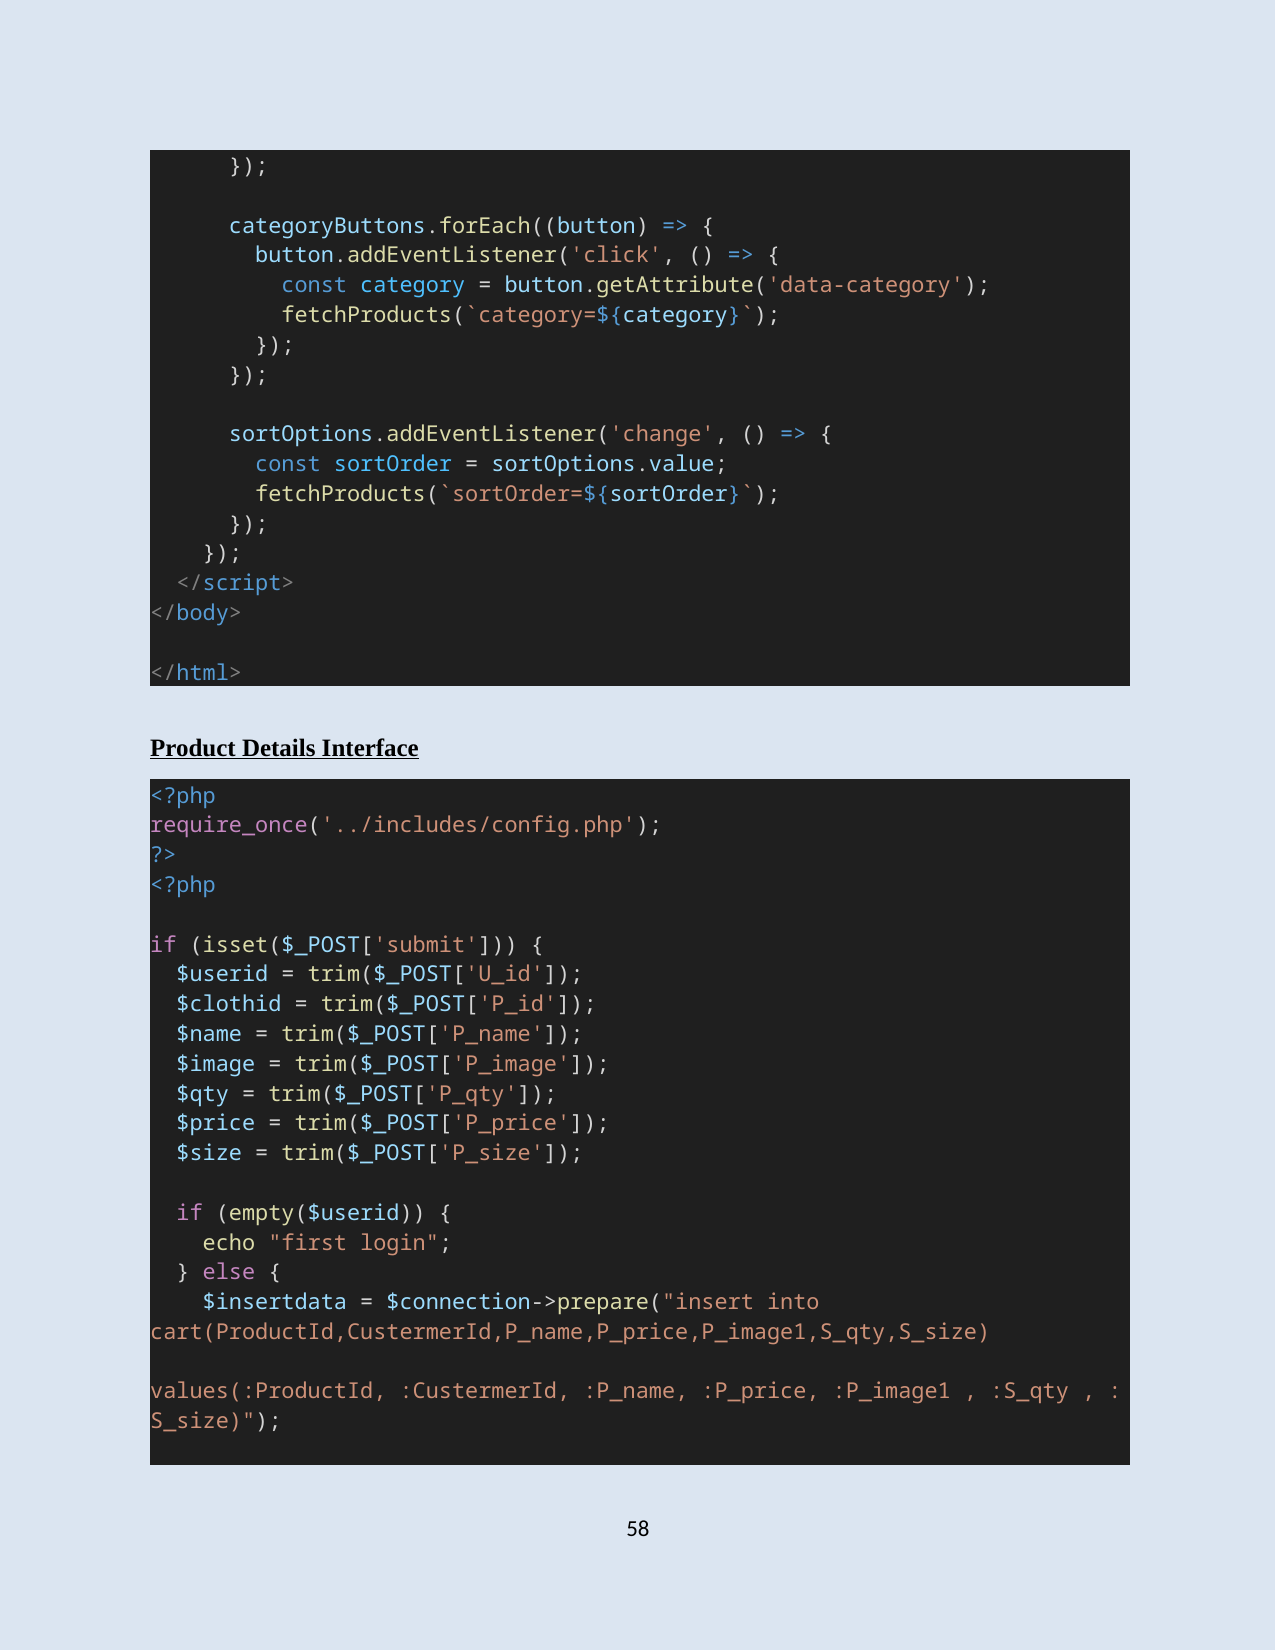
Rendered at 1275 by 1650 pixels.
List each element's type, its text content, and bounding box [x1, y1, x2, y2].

text $insertdata = $connection->prepare("insert into cart(ProductId,CustermerId,P_name,P_price,P_image1,S_qty,S_size) [150, 1286, 1130, 1346]
text values(:ProductId, :CustermerId, :P_name, :P_price, :P_image1 , :S_qty , :S_size)"); [150, 1346, 1130, 1435]
text }); [150, 150, 1130, 180]
text sortOptions.addEventListener('change', () => { [150, 418, 1130, 448]
text $clothid = trim($_POST['P_id']); [150, 988, 1130, 1018]
text $price = trim($_POST['P_price']); [150, 1107, 1130, 1137]
text $size = trim($_POST['P_size']); [150, 1137, 1130, 1167]
text Product Details Interface [150, 733, 1125, 762]
text if (isset($_POST['submit'])) { [150, 928, 1130, 958]
text $qty = trim($_POST['P_qty']); [150, 1077, 1130, 1107]
text const category = button.getAttribute('data-category'); [150, 269, 1130, 299]
text <?php [150, 779, 1130, 809]
text ?> [150, 839, 1130, 869]
text }); [150, 537, 1130, 567]
text button.addEventListener('click', () => { [150, 239, 1130, 269]
text }); [150, 358, 1130, 388]
text } else { [150, 1256, 1130, 1286]
text <?php [150, 869, 1130, 899]
text fetchProducts(`category=${category}`); [150, 299, 1130, 329]
text echo "first login"; [150, 1226, 1130, 1256]
text </script> [150, 567, 1130, 597]
text </html> [150, 656, 1130, 686]
text fetchProducts(`sortOrder=${sortOrder}`); [150, 478, 1130, 507]
text </body> [150, 597, 1130, 627]
text require_once('../includes/config.php'); [150, 809, 1130, 839]
text $image = trim($_POST['P_image']); [150, 1048, 1130, 1077]
text const sortOrder = sortOptions.value; [150, 448, 1130, 478]
text categoryButtons.forEach((button) => { [150, 209, 1130, 239]
text }); [150, 329, 1130, 358]
text if (empty($userid)) { [150, 1197, 1130, 1226]
text }); [150, 507, 1130, 537]
text $name = trim($_POST['P_name']); [150, 1018, 1130, 1048]
text $userid = trim($_POST['U_id']); [150, 958, 1130, 988]
